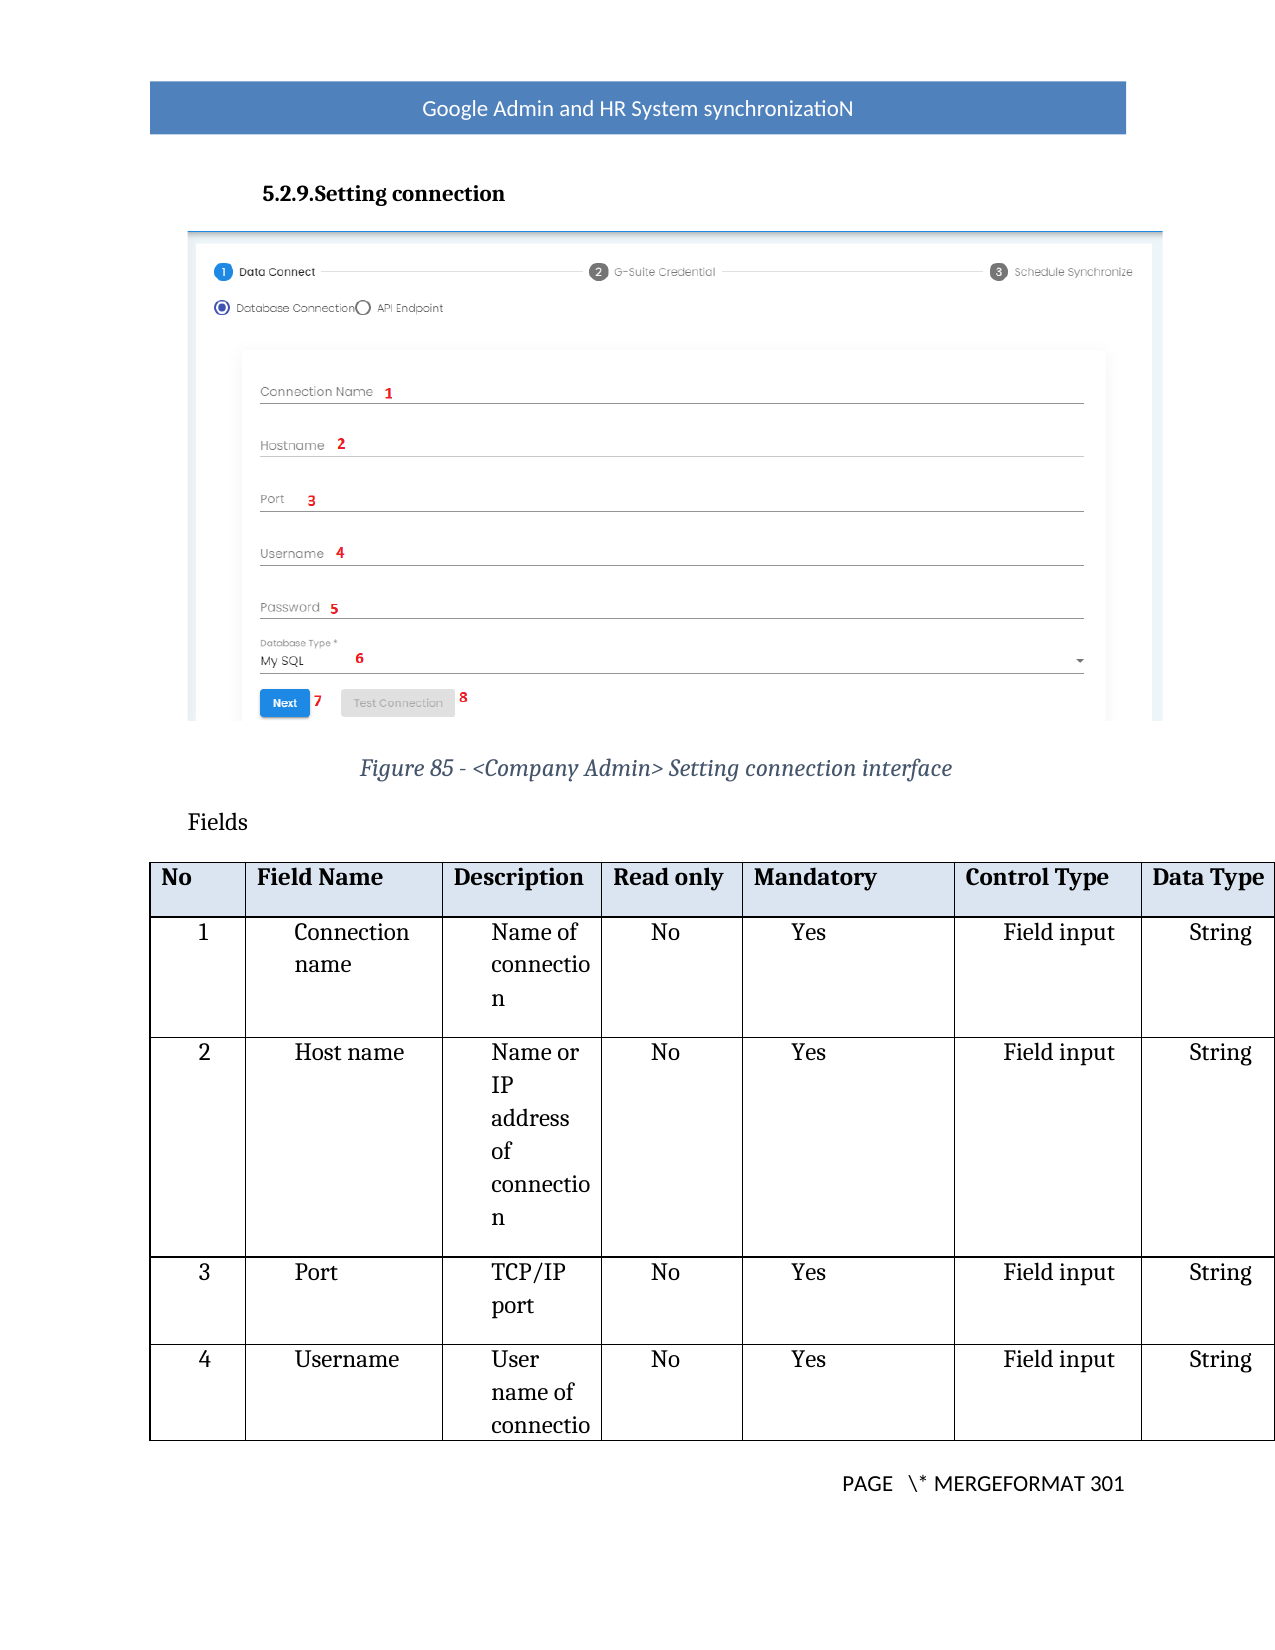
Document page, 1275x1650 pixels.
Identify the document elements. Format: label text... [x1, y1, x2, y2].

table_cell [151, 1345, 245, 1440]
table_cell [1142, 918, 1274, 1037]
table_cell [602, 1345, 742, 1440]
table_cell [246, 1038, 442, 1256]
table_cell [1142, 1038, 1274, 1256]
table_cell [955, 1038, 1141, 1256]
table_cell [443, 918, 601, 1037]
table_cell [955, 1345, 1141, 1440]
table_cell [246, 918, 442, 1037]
subtitle Setting connection [262, 181, 1125, 207]
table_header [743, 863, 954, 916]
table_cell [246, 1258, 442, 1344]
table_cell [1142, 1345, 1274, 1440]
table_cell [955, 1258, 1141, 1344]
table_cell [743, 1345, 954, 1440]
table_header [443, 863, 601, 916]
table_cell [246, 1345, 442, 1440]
text Fields [187, 808, 1125, 837]
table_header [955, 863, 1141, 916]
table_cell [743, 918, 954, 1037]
picture [187, 231, 1163, 721]
text Figure 85 - <Company Admin> Setting connection interface [187, 754, 1125, 783]
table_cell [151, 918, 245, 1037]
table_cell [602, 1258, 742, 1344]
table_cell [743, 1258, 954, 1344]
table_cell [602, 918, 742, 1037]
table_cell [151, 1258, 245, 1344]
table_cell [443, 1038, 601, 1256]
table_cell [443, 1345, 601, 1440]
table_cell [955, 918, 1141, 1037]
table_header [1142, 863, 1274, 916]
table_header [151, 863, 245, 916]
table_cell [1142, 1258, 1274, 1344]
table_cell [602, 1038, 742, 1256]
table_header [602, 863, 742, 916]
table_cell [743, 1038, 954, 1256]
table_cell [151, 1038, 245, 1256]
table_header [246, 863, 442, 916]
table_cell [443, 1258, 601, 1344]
